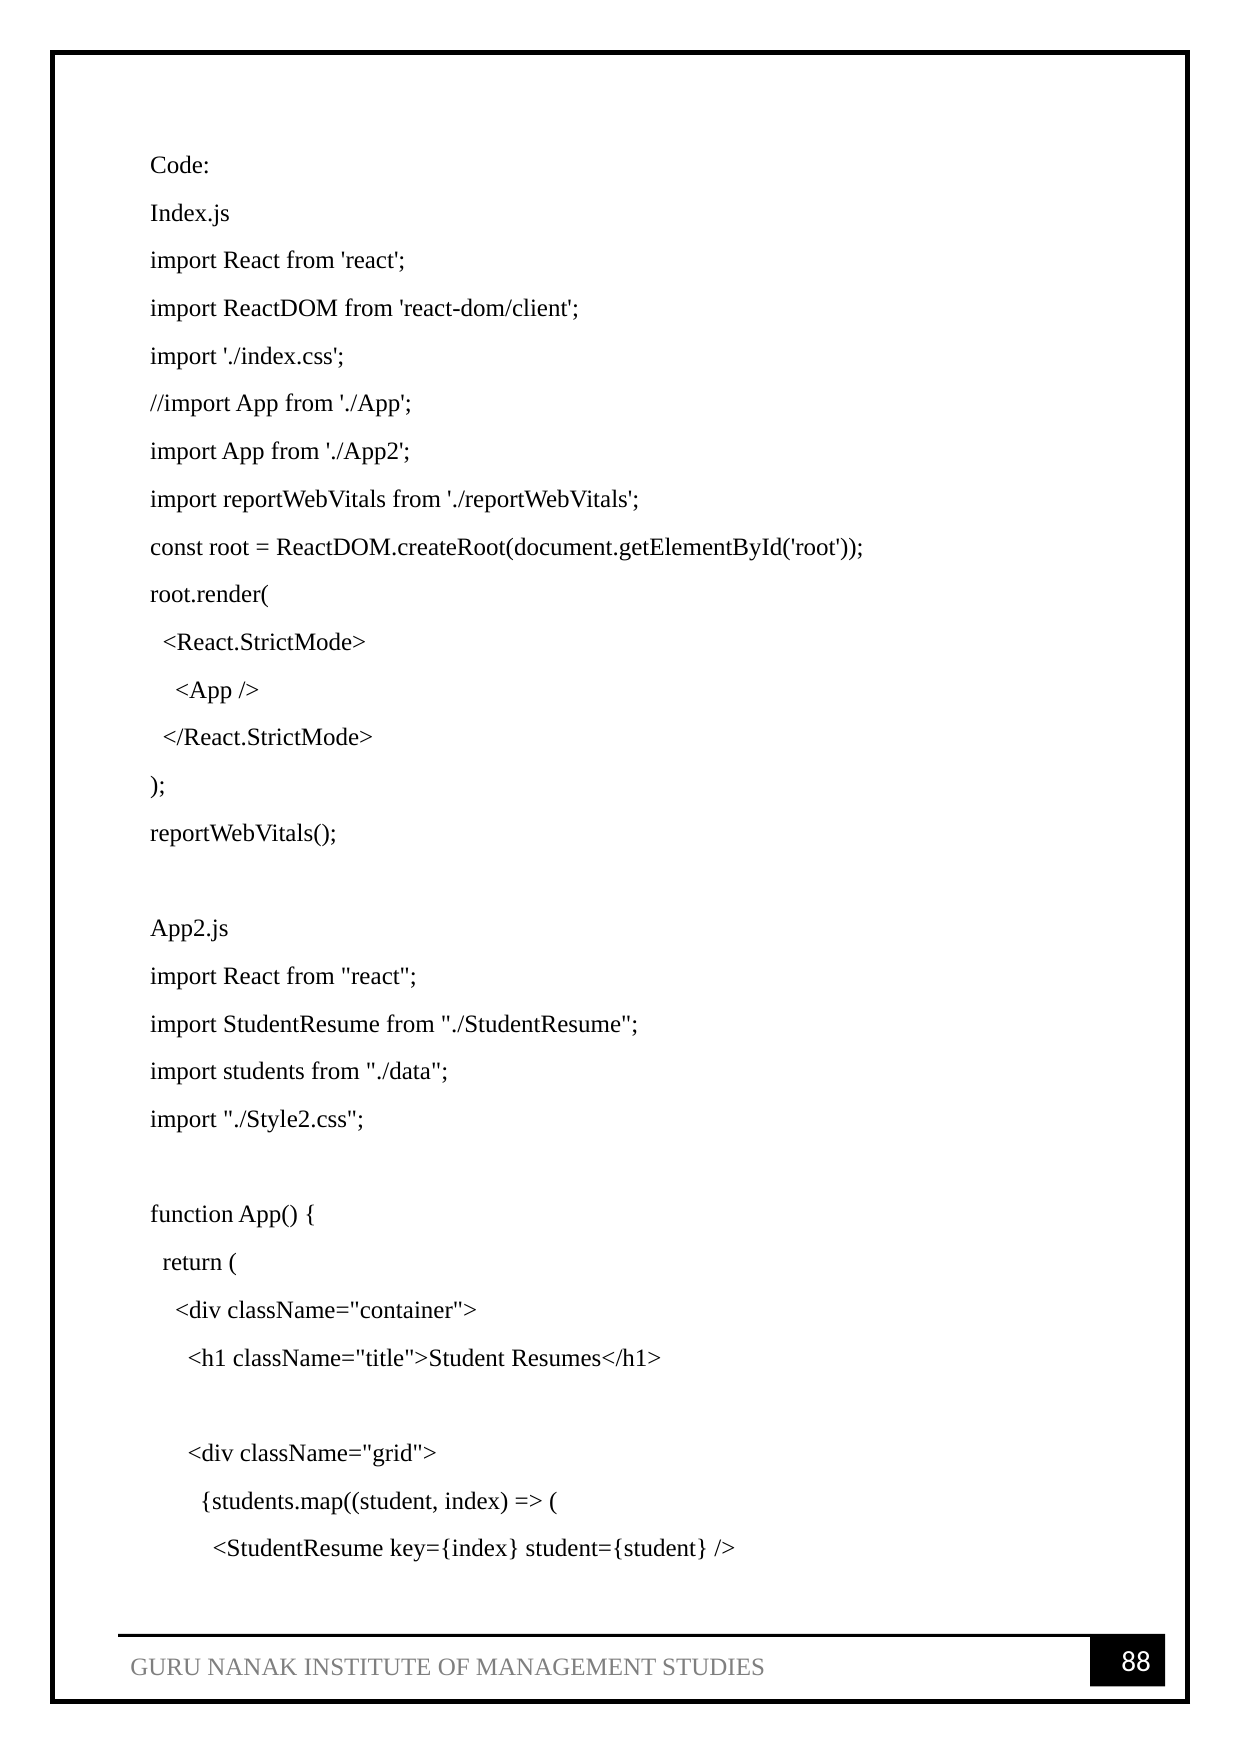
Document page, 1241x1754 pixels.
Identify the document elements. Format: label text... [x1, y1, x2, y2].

text import students from "./data"; [150, 1056, 1090, 1085]
text <React.StrictMode> [150, 627, 1090, 656]
text import App from './App2'; [150, 436, 1090, 465]
text import "./Style2.css"; [150, 1104, 1090, 1133]
text import React from "react"; [150, 961, 1090, 990]
text <StudentResume key={index} student={student} /> [150, 1533, 1090, 1562]
text ); [150, 770, 1090, 799]
text <App /> [150, 675, 1090, 703]
text {students.map((student, index) => ( [150, 1486, 1090, 1514]
text </React.StrictMode> [150, 722, 1090, 751]
text root.render( [150, 579, 1090, 608]
text <h1 className="title">Student Resumes</h1> [150, 1343, 1090, 1371]
text reportWebVitals(); [150, 818, 1090, 847]
text function App() { [150, 1199, 1090, 1228]
text const root = ReactDOM.createRoot(document.getElementById('root')); [150, 532, 1090, 560]
text return ( [150, 1247, 1090, 1276]
text Code: [150, 150, 1090, 179]
text import ReactDOM from 'react-dom/client'; [150, 293, 1090, 322]
text <div className="grid"> [150, 1438, 1090, 1467]
text App2.js [150, 913, 1090, 942]
text //import App from './App'; [150, 388, 1090, 417]
text Index.js [150, 198, 1090, 226]
text <div className="container"> [150, 1295, 1090, 1324]
text import StudentResume from "./StudentResume"; [150, 1009, 1090, 1037]
text import React from 'react'; [150, 245, 1090, 274]
text import './index.css'; [150, 341, 1090, 369]
text import reportWebVitals from './reportWebVitals'; [150, 484, 1090, 513]
